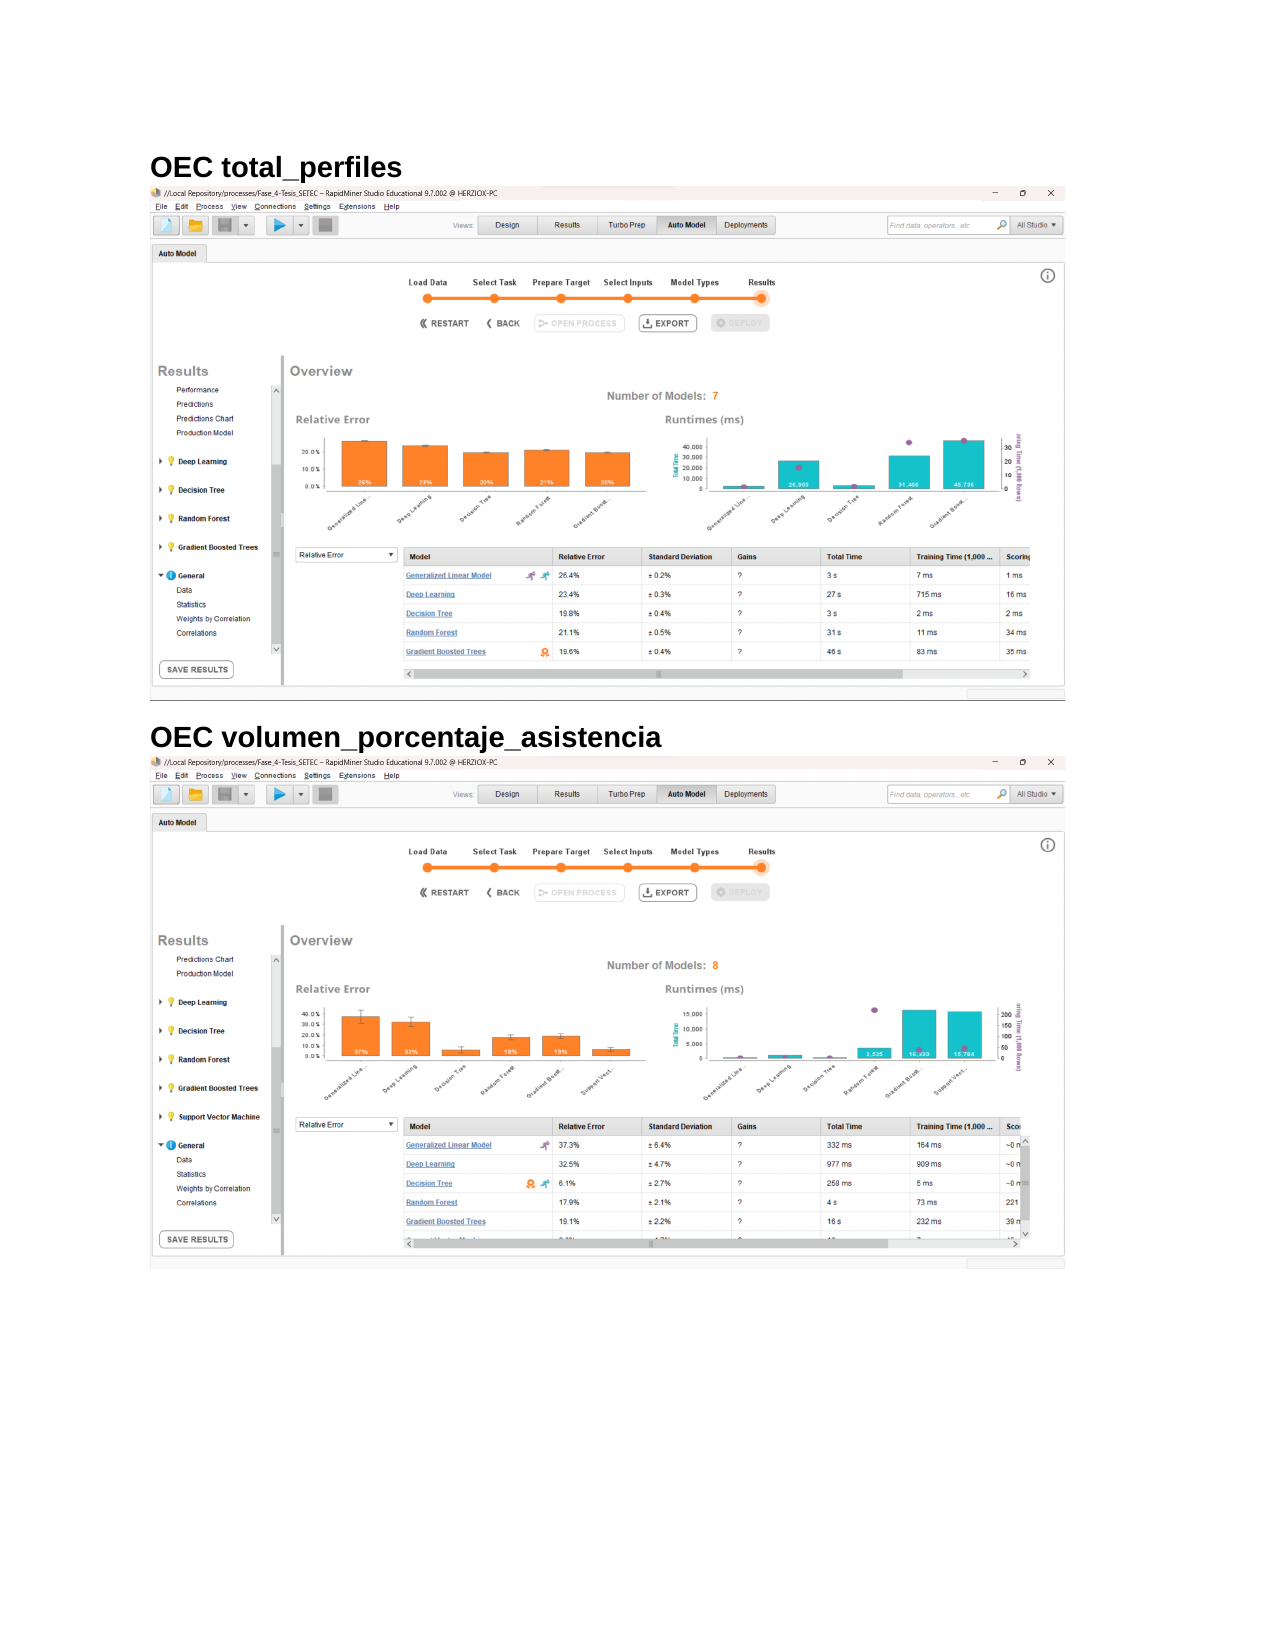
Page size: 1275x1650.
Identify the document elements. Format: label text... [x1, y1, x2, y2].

picture [150, 756, 1066, 1269]
subtitle OEC total_perfiles [150, 150, 1125, 183]
picture [150, 186, 1066, 701]
subtitle OEC volumen_porcentaje_asistencia [150, 720, 1125, 753]
